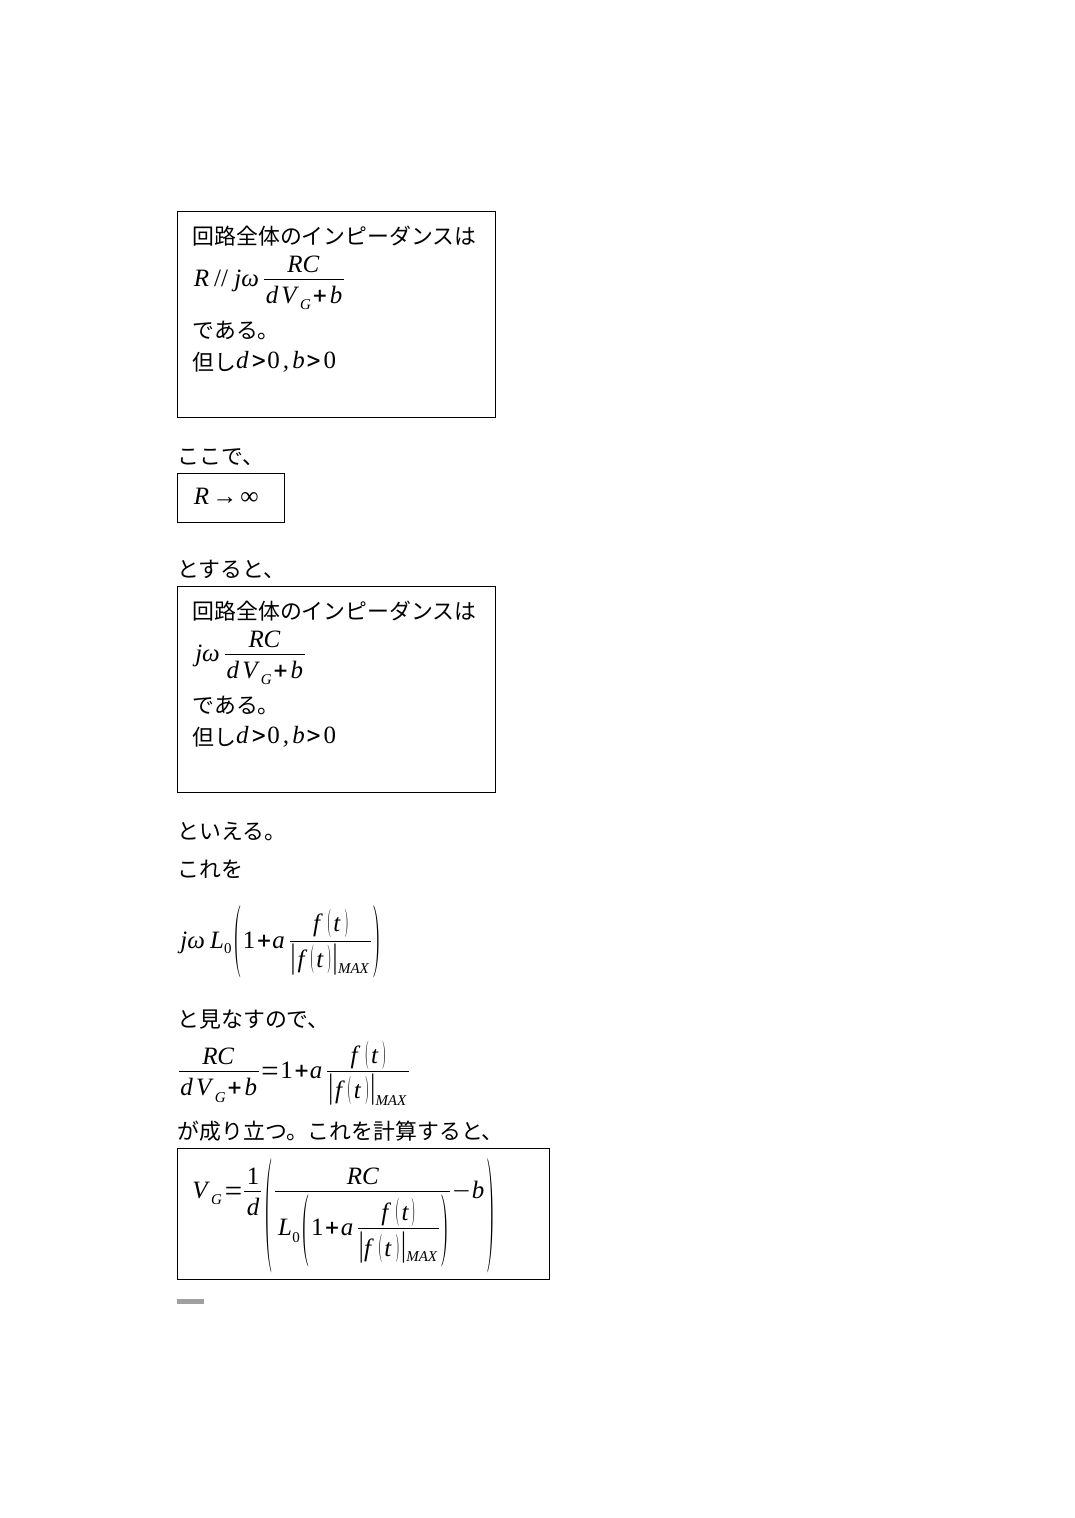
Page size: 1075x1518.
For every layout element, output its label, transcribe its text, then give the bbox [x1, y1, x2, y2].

text と見なすので、 [177, 999, 898, 1036]
text とすると、 [177, 549, 898, 586]
text といえる。 [177, 811, 898, 849]
text ここで、 [177, 436, 898, 474]
text これを [177, 849, 898, 886]
text が成り立つ。これを計算すると、 [177, 1111, 898, 1149]
